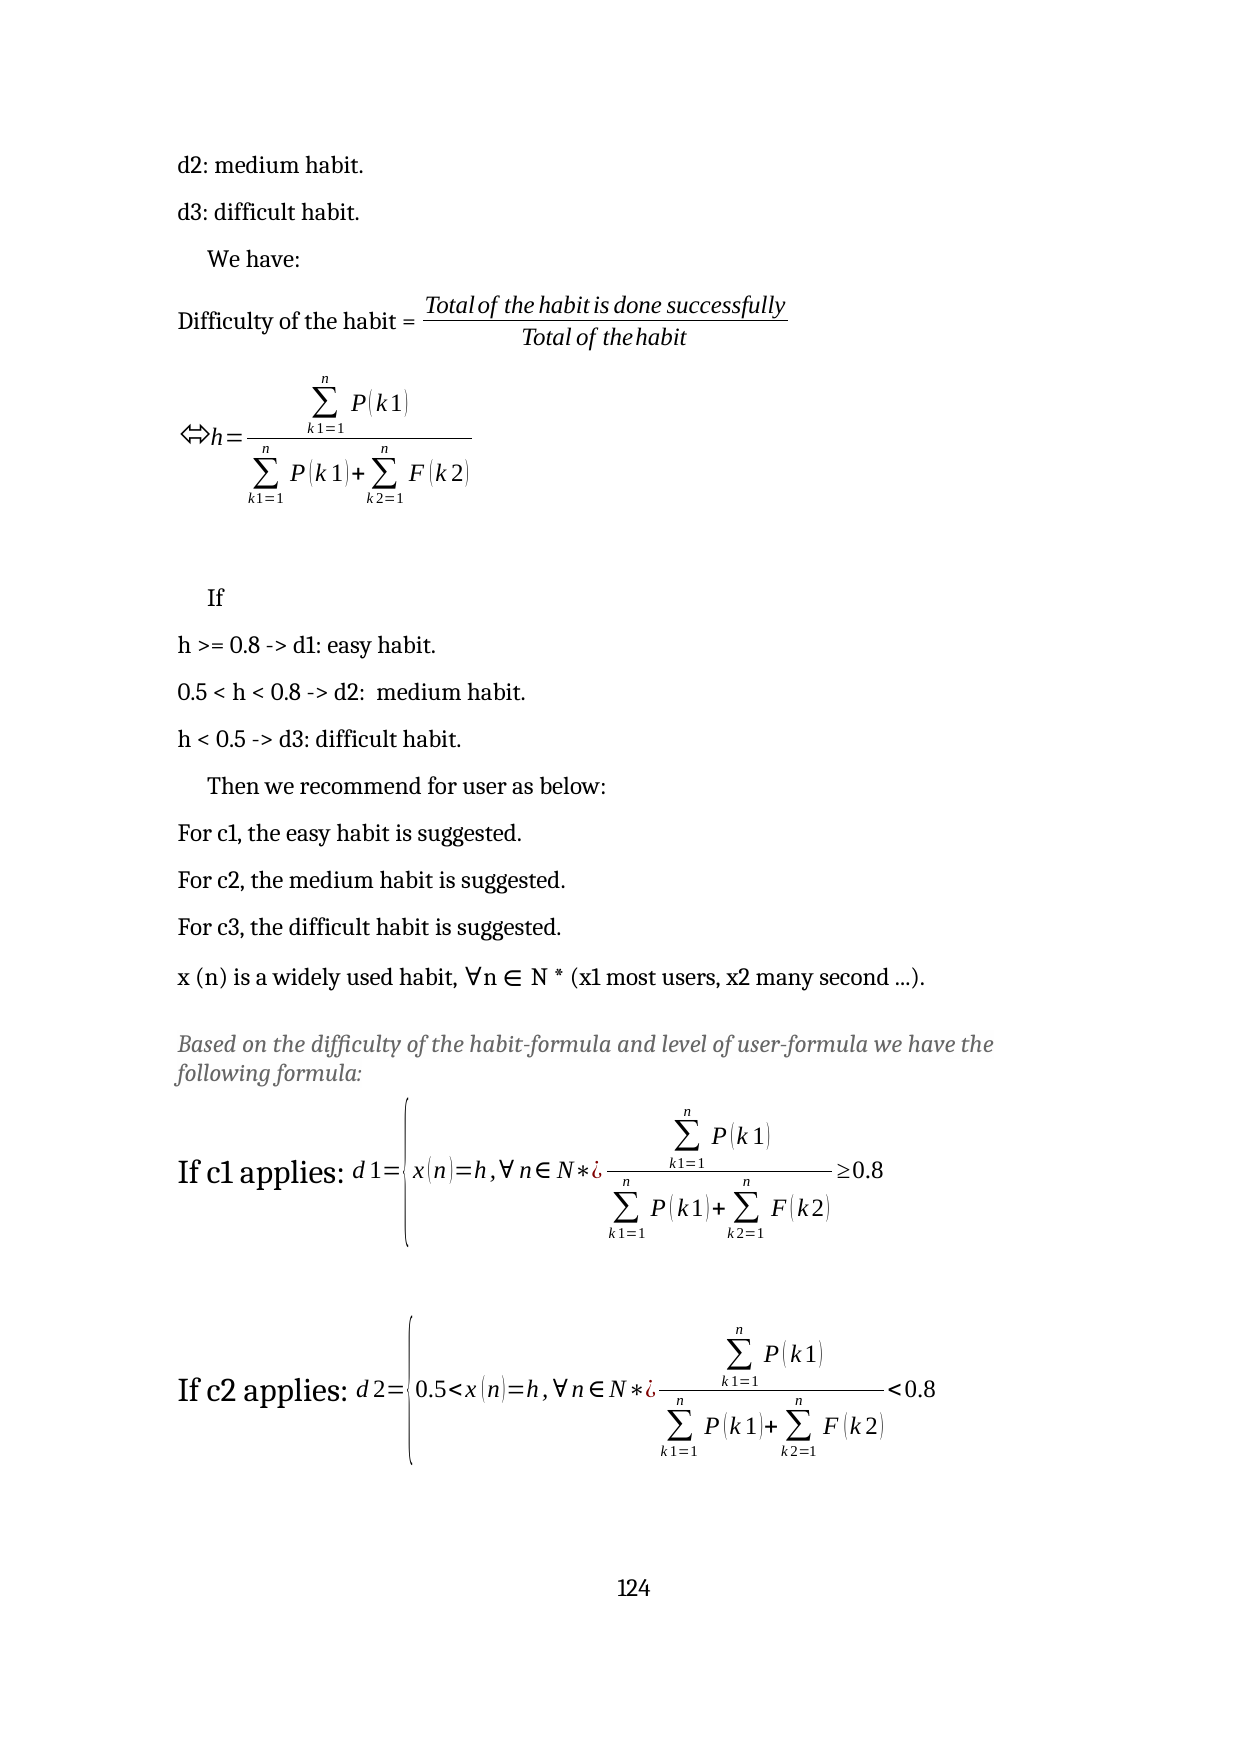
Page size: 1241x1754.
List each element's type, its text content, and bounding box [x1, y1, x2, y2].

text Then we recommend for user as below: [177, 772, 1090, 801]
text d3: difficult habit. [177, 198, 1090, 227]
text For c1, the easy habit is suggested. [177, 819, 1090, 848]
text For c3, the difficult habit is suggested. [177, 913, 1090, 942]
text d2: medium habit. [177, 151, 1090, 179]
text We have: [177, 245, 1090, 274]
subtitle Based on the difficulty of the habit-formula and level of user-formula we have the following formula: [362, 1030, 1090, 1088]
text If c1 applies: [177, 1096, 1090, 1248]
text If c2 applies: [177, 1314, 1090, 1467]
text Difficulty of the habit = [177, 292, 1090, 351]
text 0.5 < h < 0.8 -> d2: medium habit. [177, 678, 1090, 706]
text For c2, the medium habit is suggested. [177, 866, 1090, 895]
text h < 0.5 -> d3: difficult habit. [177, 725, 1090, 753]
text x (n) is a widely used habit, ∀n ∈ N * (x1 most users, x2 many second ...). [177, 960, 1090, 991]
text If [177, 583, 1090, 612]
text h >= 0.8 -> d1: easy habit. [177, 631, 1090, 659]
